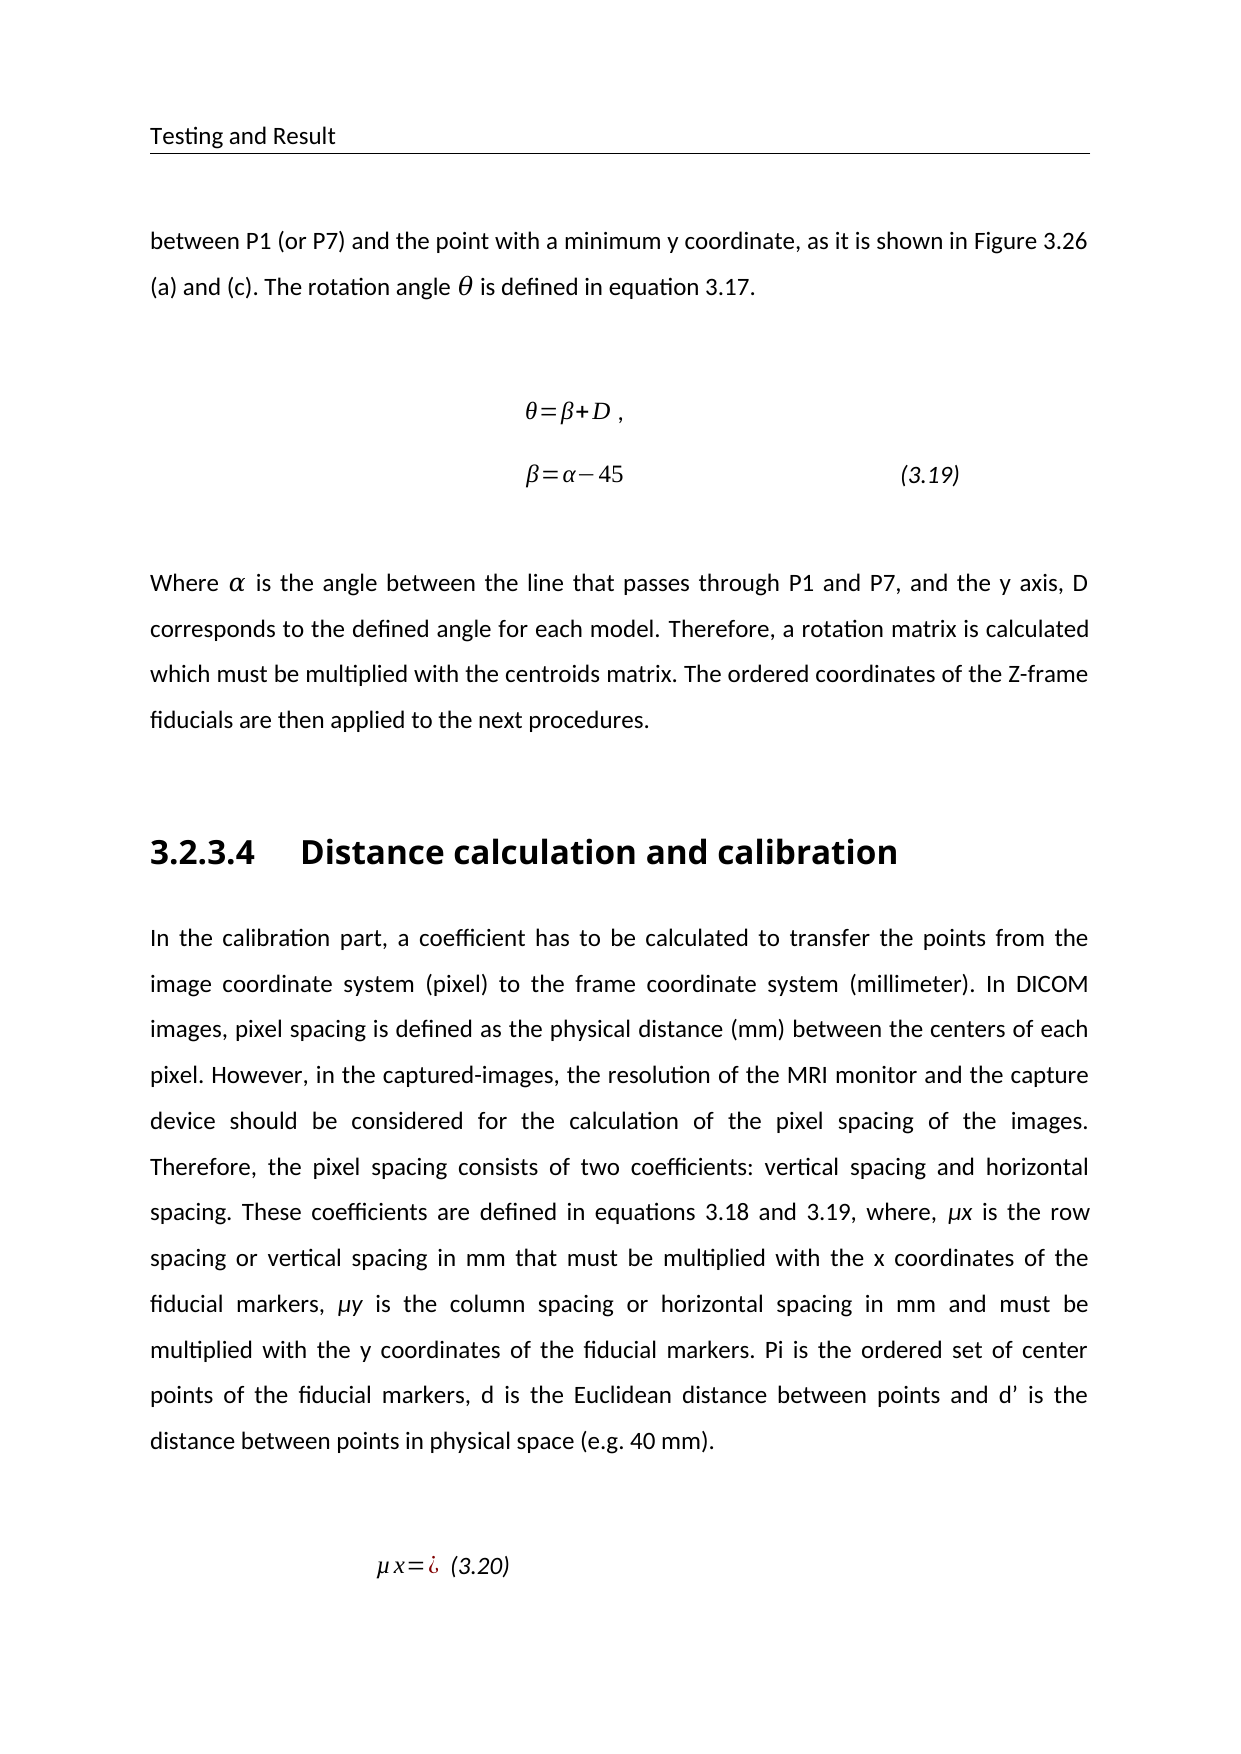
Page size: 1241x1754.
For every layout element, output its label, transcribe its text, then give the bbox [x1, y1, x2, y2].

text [150, 225, 1090, 302]
text Where 𝛼 is the angle between the line that passes through P1 and P7, and the y axis, D corresponds to the defined angle for each model. Therefore, a rotation matrix is calculated which must be multiplied with the centroids matrix. The ordered coordinates of the Z-frame fiducials are then applied to the next procedures. [150, 567, 1090, 735]
subtitle Distance calculation and calibration [150, 829, 1090, 874]
text In the calibration part, a coefficient has to be calculated to transfer the points from the image coordinate system (pixel) to the frame coordinate system (millimeter). In DICOM images, pixel spacing is defined as the physical distance (mm) between the centers of each pixel. However, in the captured-images, the resolution of the MRI monitor and the capture device should be considered for the calculation of the pixel spacing of the images. Therefore, the pixel spacing consists of two coefficients: vertical spacing and horizontal spacing. These coefficients are defined in equations 3.18 and 3.19, where, µx is the row spacing or vertical spacing in mm that must be multiplied with the x coordinates of the fiducial markers, µy is the column spacing or horizontal spacing in mm and must be multiplied with the y coordinates of the fiducial markers. Pi is the ordered set of center points of the fiducial markers, d is the Euclidean distance between points and d’ is the distance between points in physical space (e.g. 40 mm). [150, 922, 1090, 1456]
text , [450, 396, 1090, 427]
